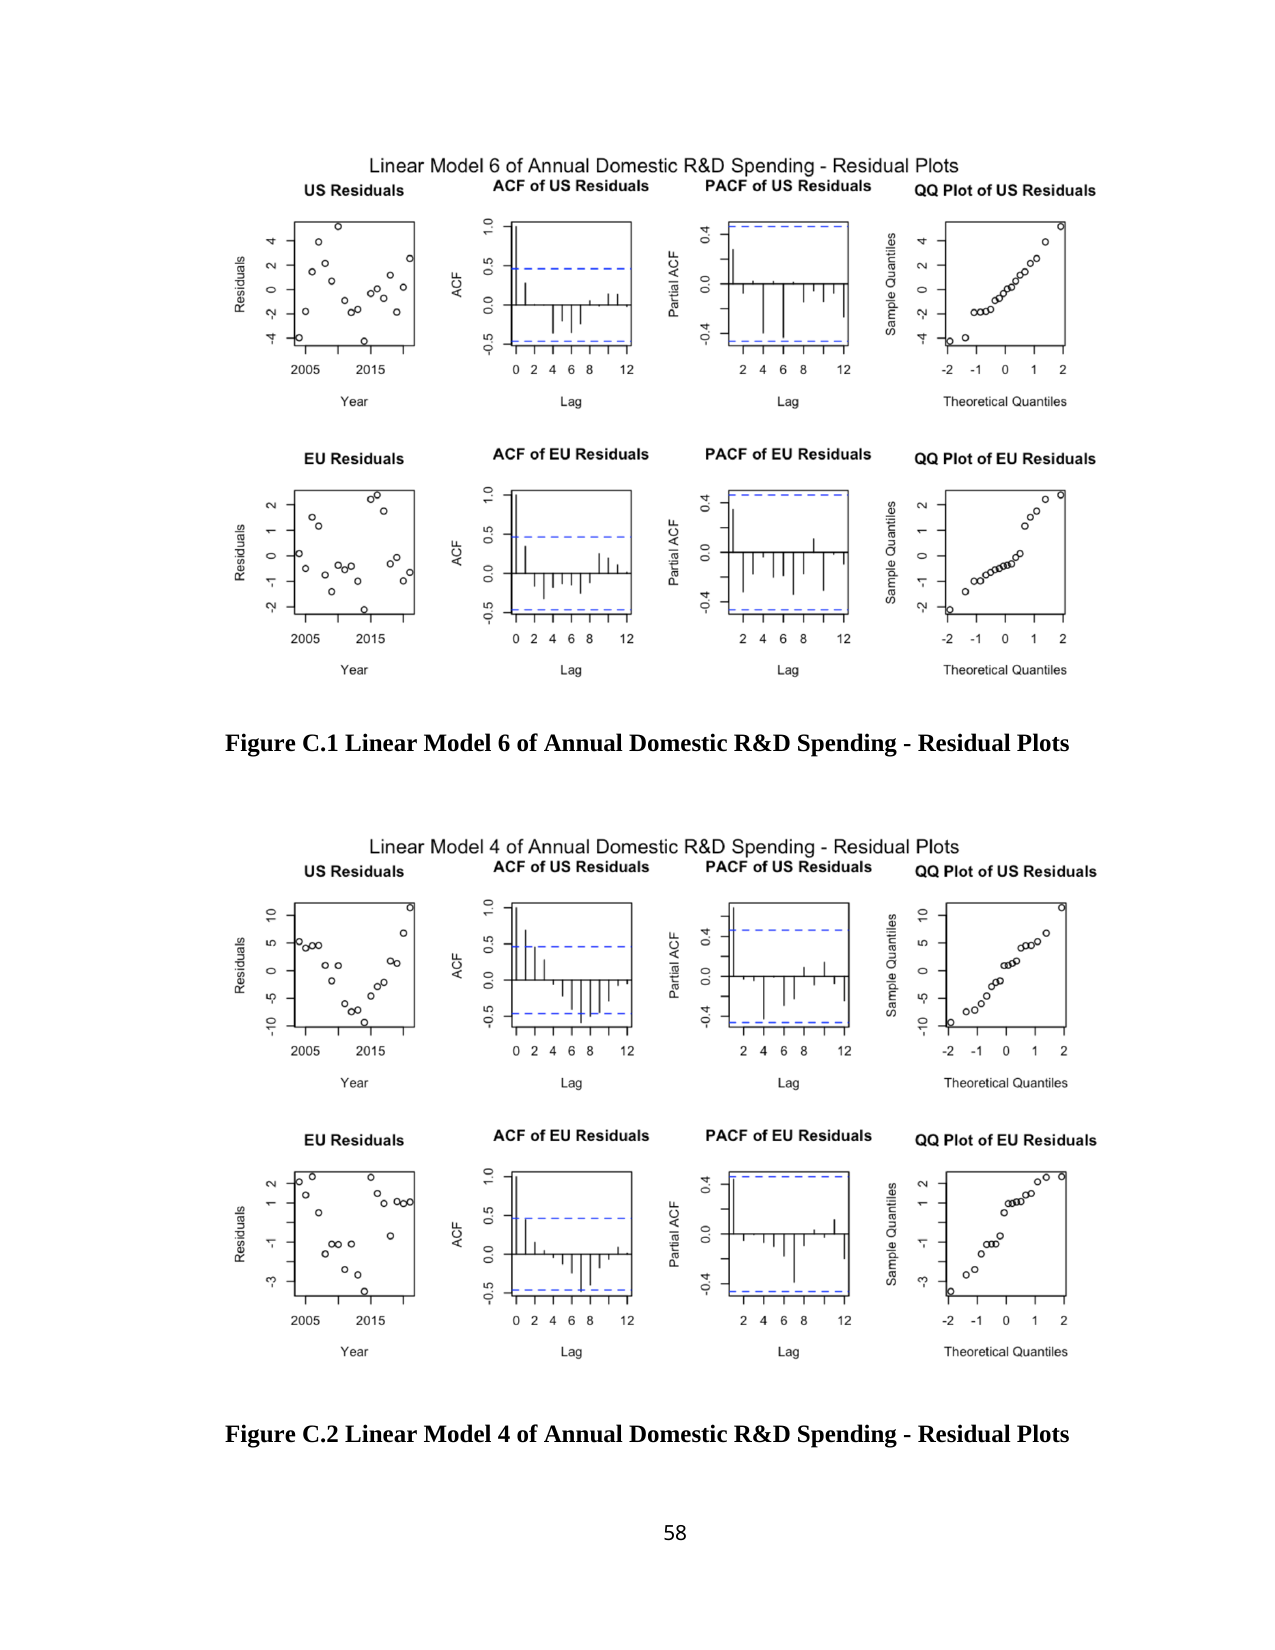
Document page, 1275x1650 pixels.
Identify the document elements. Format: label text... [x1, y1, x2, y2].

text Figure C.1 Linear Model 6 of Annual Domestic R&D Spending - Residual Plots [225, 728, 1125, 757]
text Figure C.2 Linear Model 4 of Annual Domestic R&D Spending - Residual Plots [225, 1419, 1125, 1448]
picture [225, 150, 1125, 700]
picture [225, 831, 1125, 1379]
